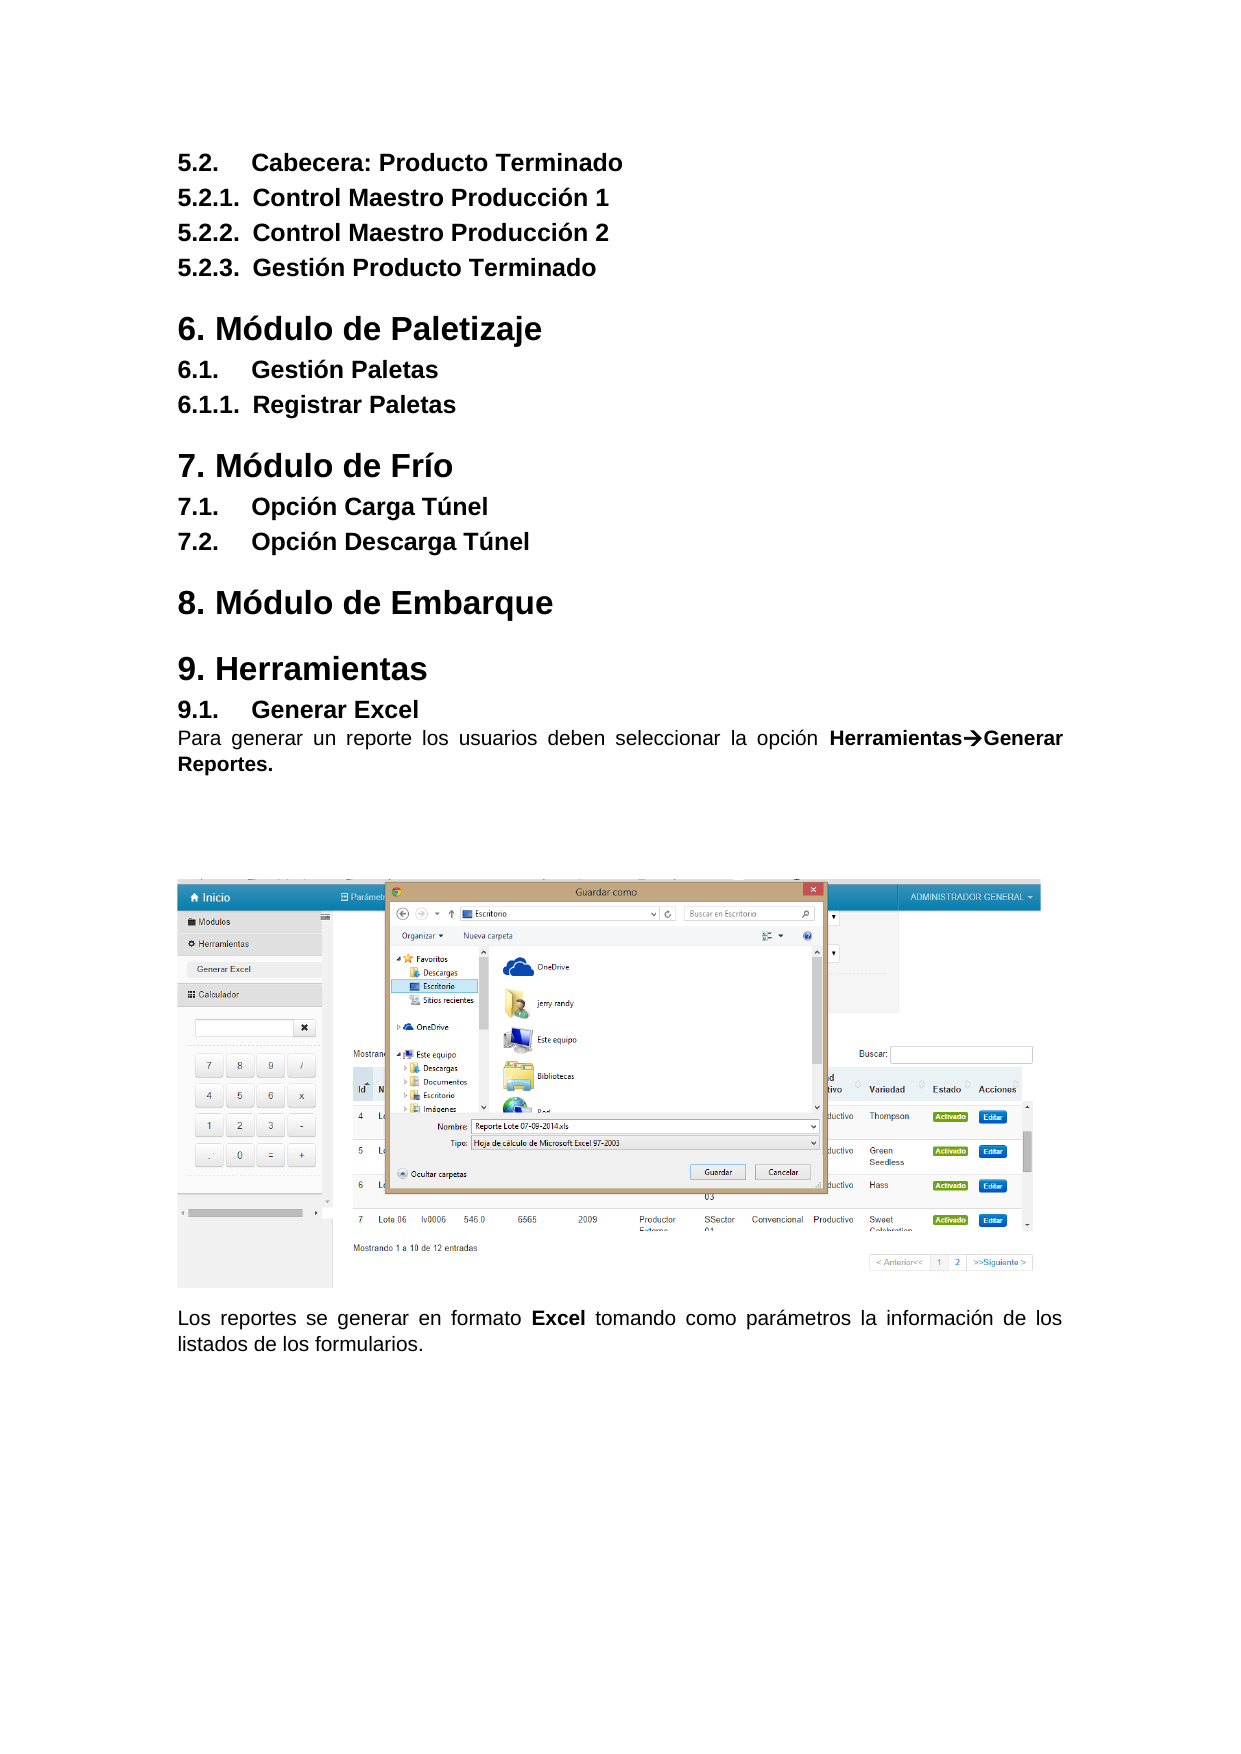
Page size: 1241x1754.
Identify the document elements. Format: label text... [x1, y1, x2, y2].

subtitle Gestión Paletas [177, 355, 1063, 384]
text Los reportes se generar en formato Excel tomando como parámetros la información de los listados de los formularios. [177, 1306, 1063, 1356]
subtitle Módulo de Embarque [177, 583, 1063, 621]
picture [177, 879, 1041, 1288]
subtitle Registrar Paletas [177, 390, 1063, 419]
subtitle Generar Excel [177, 695, 1063, 724]
subtitle Herramientas [177, 649, 1063, 688]
subtitle Módulo de Paletizaje [177, 309, 1063, 348]
subtitle Control Maestro Producción 1 [177, 183, 1063, 212]
subtitle Opción Descarga Túnel [177, 527, 1063, 556]
subtitle Cabecera: Producto Terminado [177, 148, 1063, 176]
subtitle Opción Carga Túnel [177, 492, 1063, 521]
subtitle Gestión Producto Terminado [177, 253, 1063, 282]
subtitle Módulo de Frío [177, 446, 1063, 484]
text Para generar un reporte los usuarios deben seleccionar la opción HerramientasGenerar Reportes. [177, 726, 1063, 776]
subtitle Control Maestro Producción 2 [177, 218, 1063, 247]
